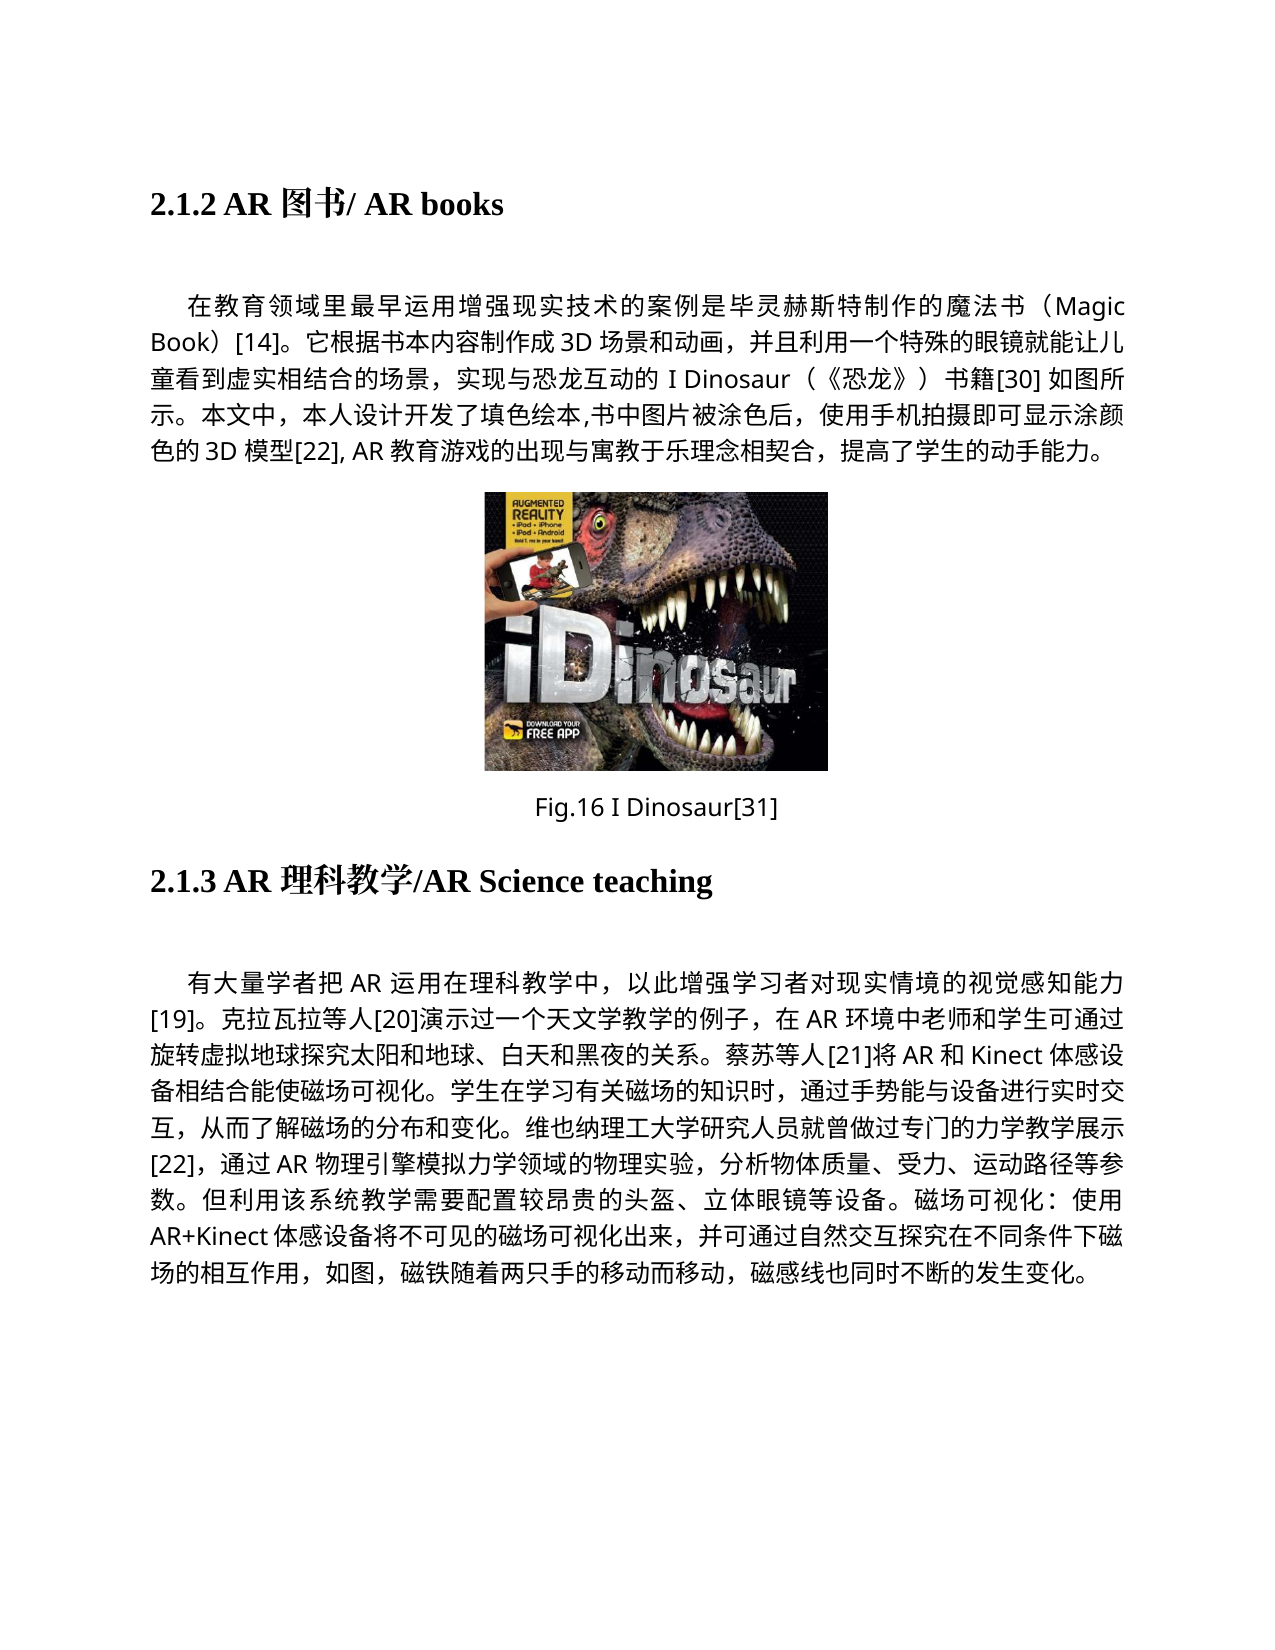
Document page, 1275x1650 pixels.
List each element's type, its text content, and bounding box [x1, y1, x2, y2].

picture [484, 492, 828, 771]
text 有大量学者把AR 运用在理科教学中，以此增强学习者对现实情境的视觉感知能力[19]。克拉瓦拉等人[20]演示过一个天文学教学的例子，在AR 环境中老师和学生可通过旋转虚拟地球探究太阳和地球、白天和黑夜的关系。蔡苏等人[21]将AR 和Kinect 体感设备相结合能使磁场可视化。学生在学习有关磁场的知识时，通过手势能与设备进行实时交互，从而了解磁场的分布和变化。维也纳理工大学研究人员就曾做过专门的力学教学展示[22]，通过AR 物理引擎模拟力学领域的物理实验，分析物体质量、受力、运动路径等参数。但利用该系统教学需要配置较昂贵的头盔、立体眼镜等设备。磁场可视化：使用AR+Kinect体感设备将不可见的磁场可视化出来，并可通过自然交互探究在不同条件下磁场的相互作用，如图，磁铁随着两只手的移动而移动，磁感线也同时不断的发生变化。 [150, 963, 1125, 1289]
text 2.1.2 AR 图书/ AR books [150, 177, 1125, 225]
text 2.1.3 AR 理科教学/AR Science teaching [150, 854, 1125, 902]
text 在教育领域里最早运用增强现实技术的案例是毕灵赫斯特制作的魔法书（Magic Book）[14]。它根据书本内容制作成3D 场景和动画，并且利用一个特殊的眼镜就能让儿童看到虚实相结合的场景，实现与恐龙互动的 I Dinosaur（《恐龙》）书籍[30] 如图所示。本文中，本人设计开发了填色绘本,书中图片被涂色后，使用手机拍摄即可显示涂颜色的3D 模型[22], AR 教育游戏的出现与寓教于乐理念相契合，提高了学生的动手能力。 [150, 287, 1125, 468]
text Fig.16 I Dinosaur[31] [150, 790, 1125, 824]
